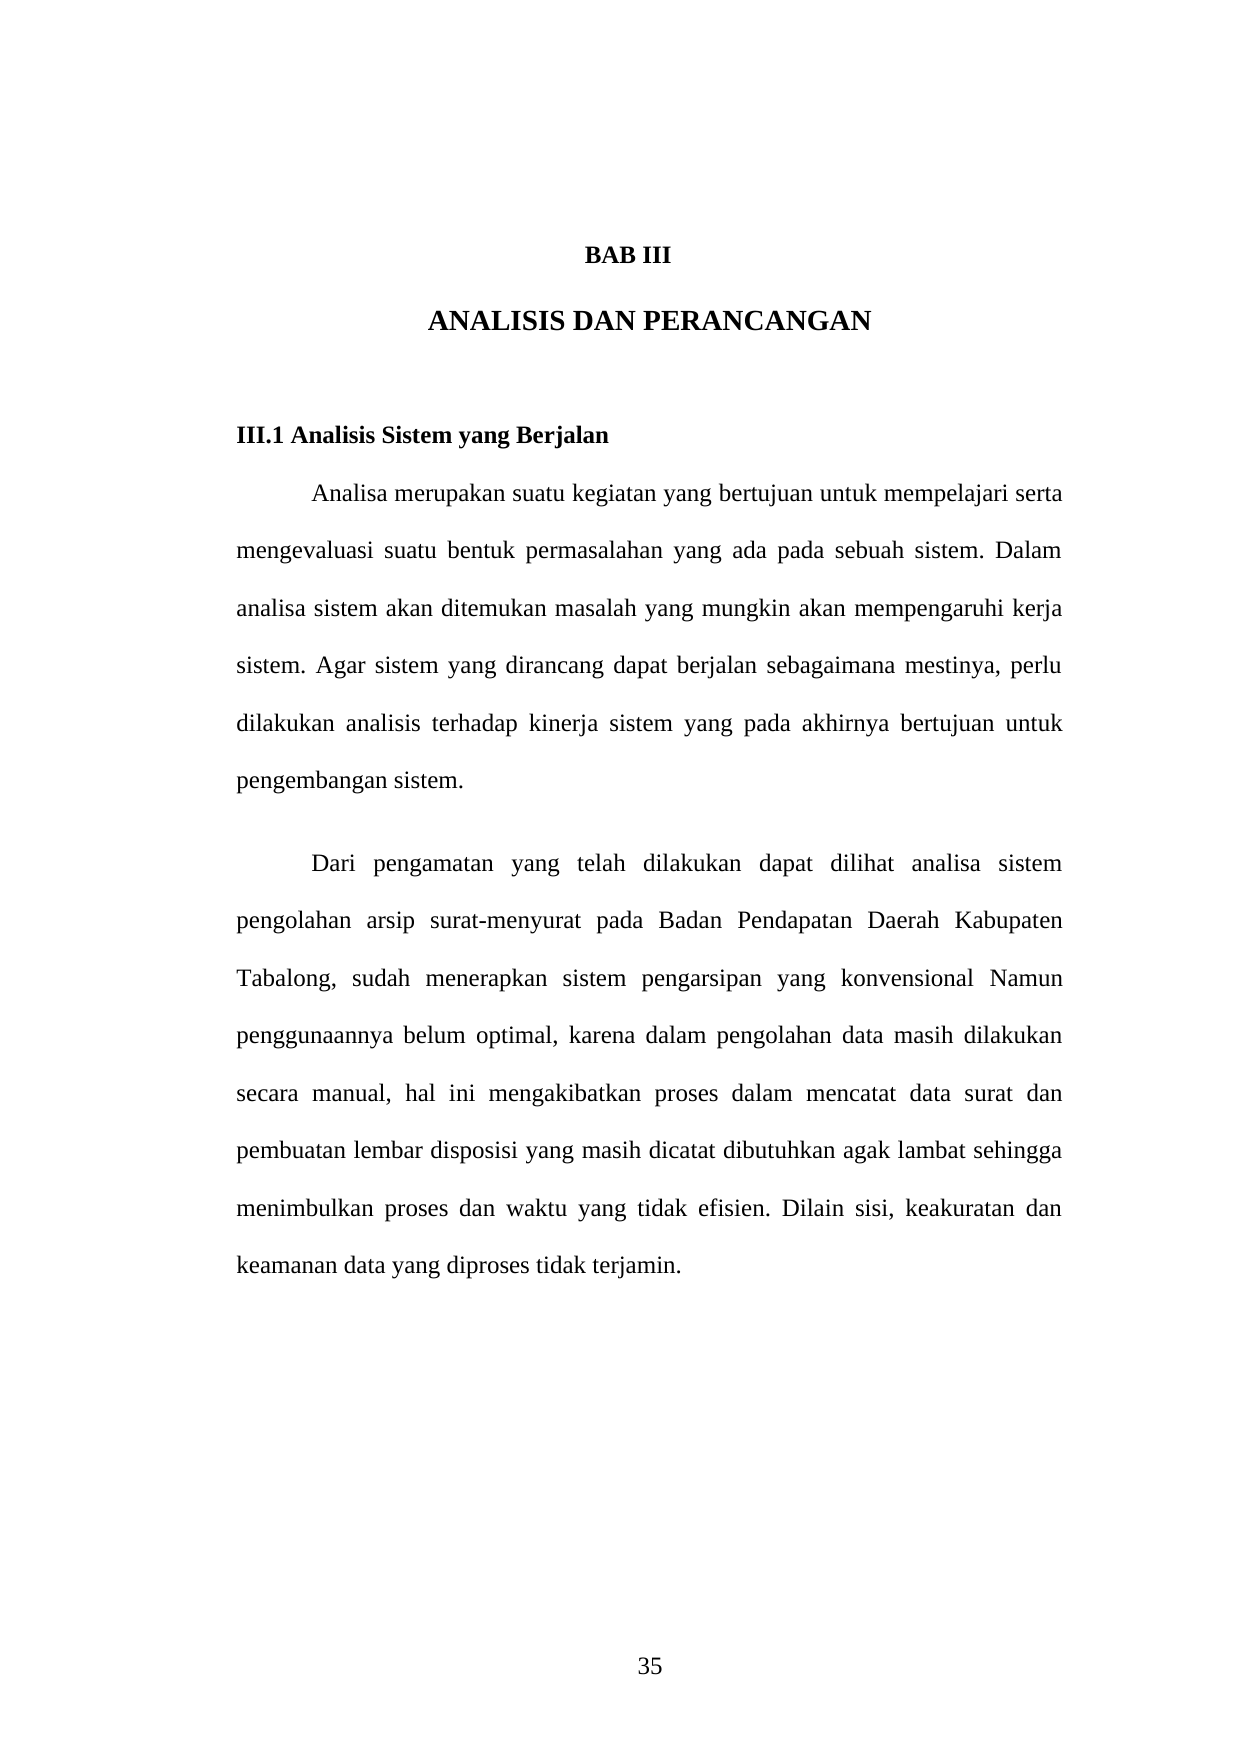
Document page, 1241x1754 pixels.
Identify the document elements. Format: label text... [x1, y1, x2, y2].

text Analisa merupakan suatu kegiatan yang bertujuan untuk mempelajari serta mengevaluasi suatu bentuk permasalahan yang ada pada sebuah sistem. Dalam analisa sistem akan ditemukan masalah yang mungkin akan mempengaruhi kerja sistem. Agar sistem yang dirancang dapat berjalan sebagaimana mestinya, perlu dilakukan analisis terhadap kinerja sistem yang pada akhirnya bertujuan untuk pengembangan sistem. [236, 478, 1063, 794]
subtitle Analisis Sistem yang Berjalan [236, 420, 1063, 449]
text Dari pengamatan yang telah dilakukan dapat dilihat analisa sistem pengolahan arsip surat-menyurat pada Badan Pendapatan Daerah Kabupaten Tabalong, sudah menerapkan sistem pengarsipan yang konvensional Namun penggunaannya belum optimal, karena dalam pengolahan data masih dilakukan secara manual, hal ini mengakibatkan proses dalam mencatat data surat dan pembuatan lembar disposisi yang masih dicatat dibutuhkan agak lambat sehingga menimbulkan proses dan waktu yang tidak efisien. Dilain sisi, keakuratan dan keamanan data yang diproses tidak terjamin. [236, 848, 1063, 1279]
text ANALISIS DAN PERANCANGAN [236, 303, 1063, 337]
